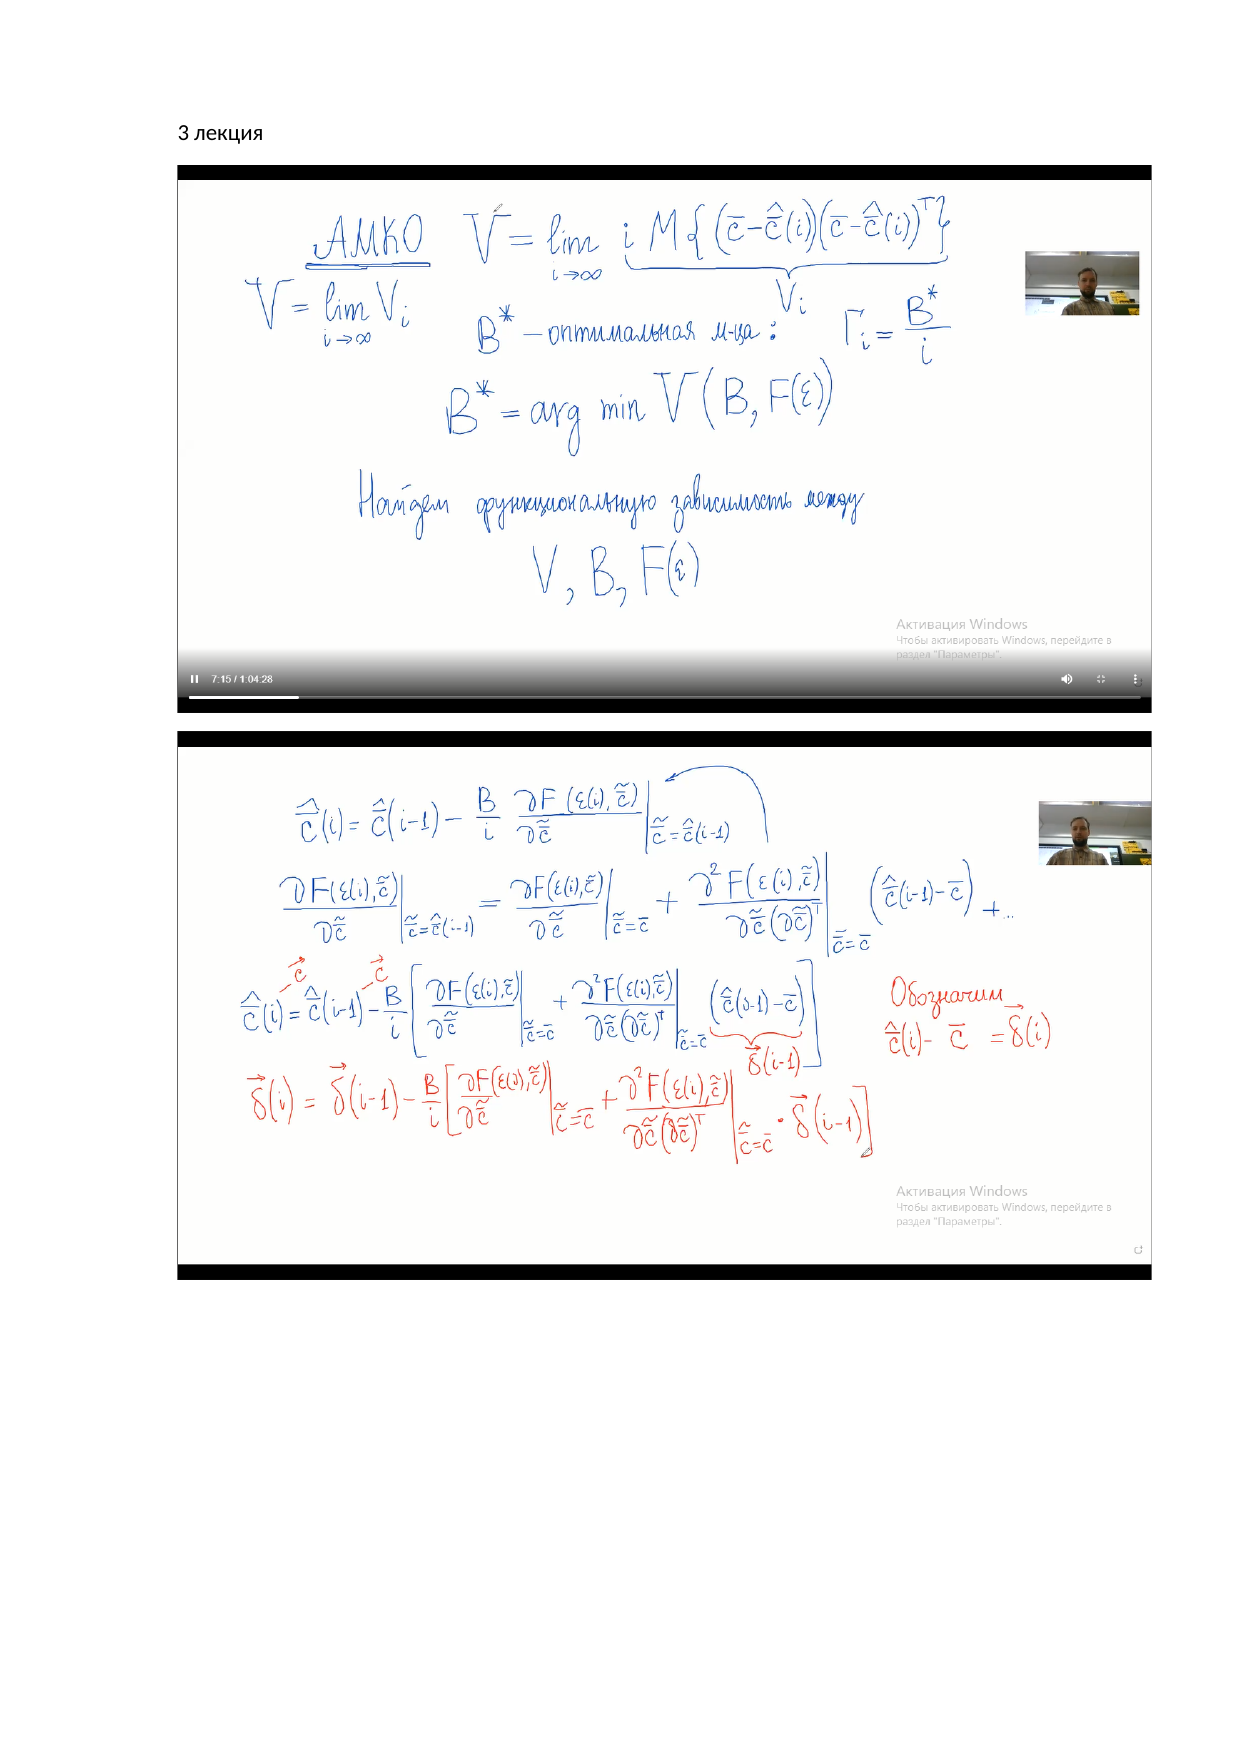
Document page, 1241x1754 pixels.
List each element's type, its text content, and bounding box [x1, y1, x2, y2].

picture [177, 165, 1152, 713]
picture [177, 731, 1152, 1280]
text 3 лекция [177, 118, 1152, 146]
